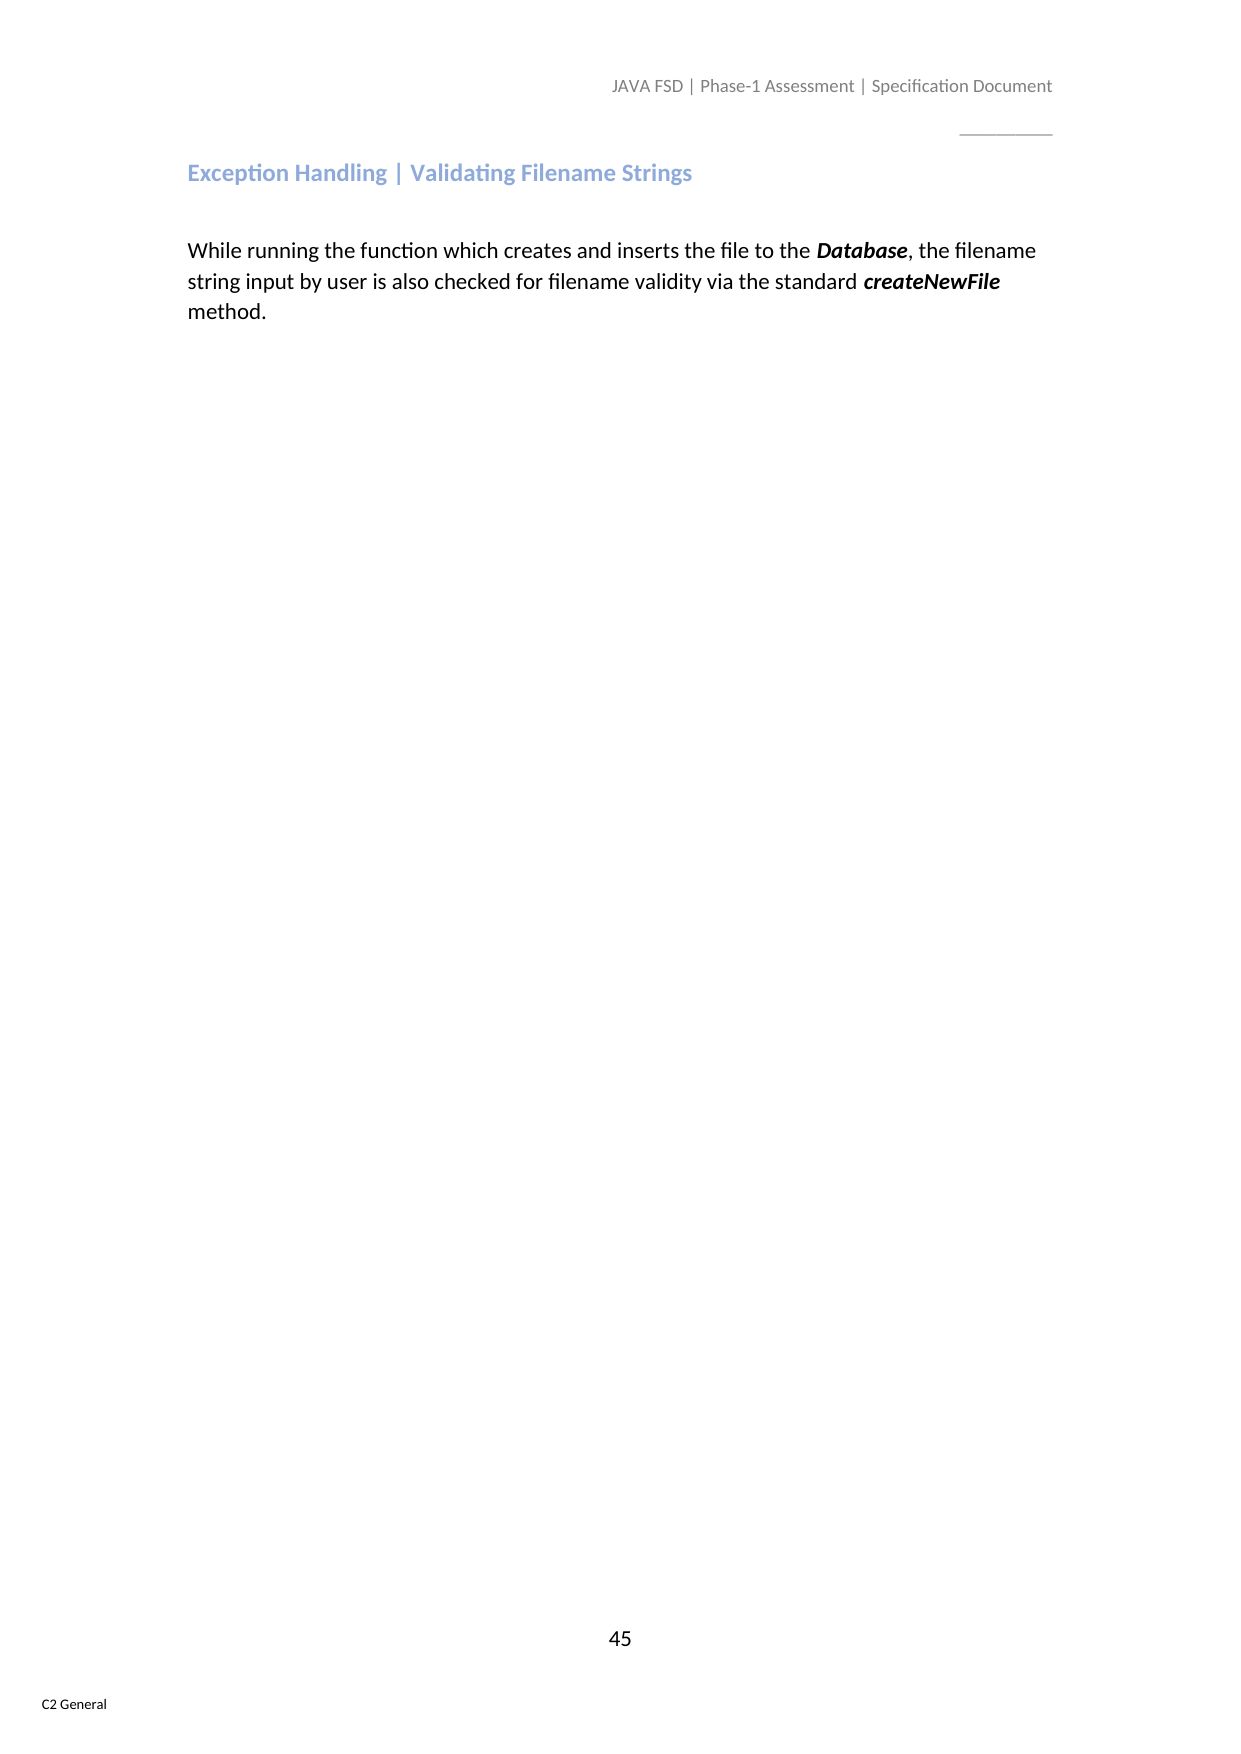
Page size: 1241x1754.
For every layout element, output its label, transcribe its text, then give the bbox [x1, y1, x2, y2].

subtitle Exception Handling | Validating Filename Strings [187, 157, 1053, 187]
text While running the function which creates and inserts the file to the Database, the filename string input by user is also checked for filename validity via the standard createNewFile method. [187, 237, 1053, 325]
